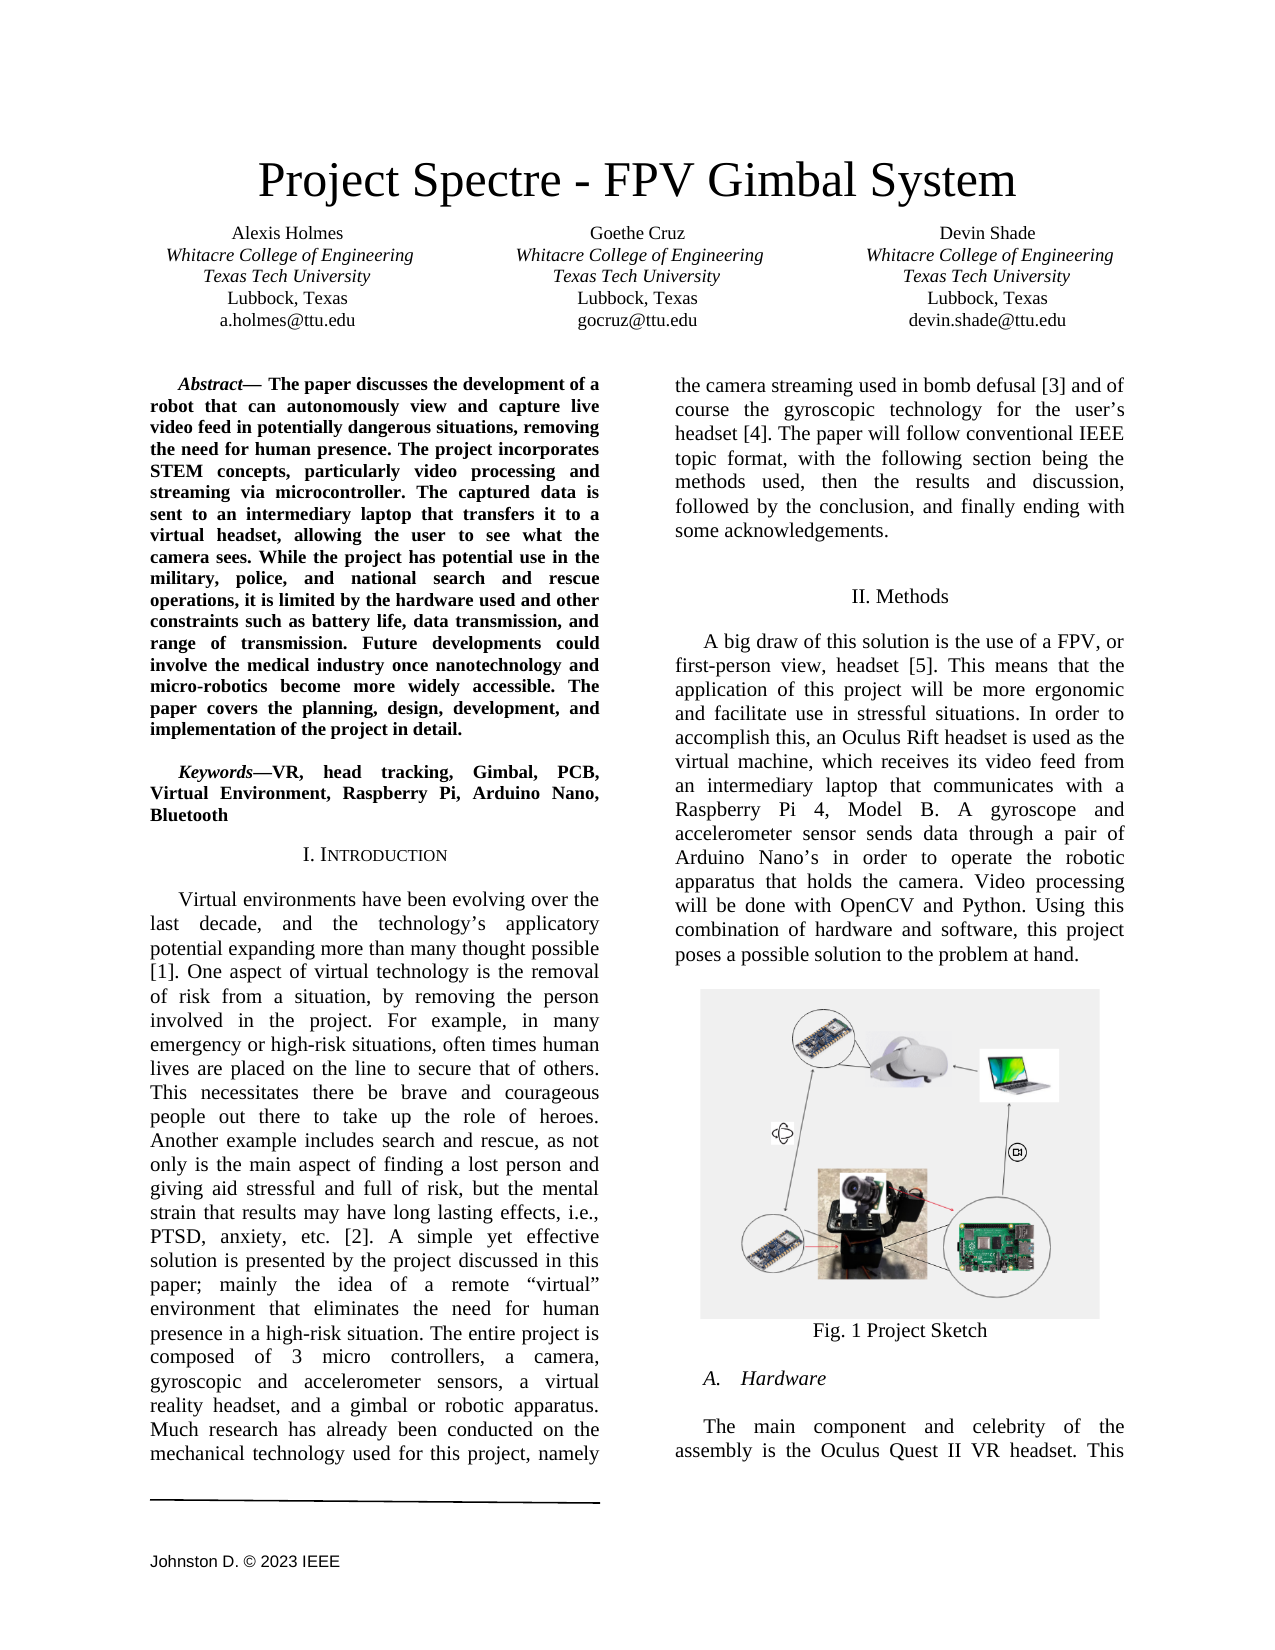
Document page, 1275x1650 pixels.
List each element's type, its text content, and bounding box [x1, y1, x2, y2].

text Texas Tech University [500, 265, 775, 287]
text Texas Tech University [850, 265, 1125, 287]
text Lubbock, Texas [500, 287, 775, 308]
text devin.shade@ttu.edu [850, 308, 1125, 330]
text Lubbock, Texas [850, 287, 1125, 308]
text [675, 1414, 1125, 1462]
text Lubbock, Texas [150, 287, 425, 308]
text II. Methods [675, 584, 1125, 608]
picture [700, 989, 1100, 1319]
title Project Spectre - FPV Gimbal System [150, 150, 1125, 207]
text Texas Tech University [150, 265, 425, 287]
text Whitacre College of Engineering [491, 244, 790, 265]
text Devin Shade [850, 222, 1125, 244]
text Whitacre College of Engineering [141, 244, 441, 265]
text Goethe Cruz [500, 222, 775, 244]
text Keywords—VR, head tracking, Gimbal, PCB, Virtual Environment, Raspberry Pi, Arduino Nano, Bluetooth [150, 761, 600, 825]
text Alexis Holmes [150, 222, 425, 244]
text Fig. 1 Project Sketch [675, 1318, 1125, 1342]
text a.holmes@ttu.edu [150, 308, 425, 330]
text gocruz@ttu.edu [500, 308, 775, 330]
text I. INTRODUCTION [150, 842, 600, 866]
text A big draw of this solution is the use of a FPV, or first-person view, headset [5]. This means that the application of this project will be more ergonomic and facilitate use in stressful situations. In order to accomplish this, an Oculus Rift headset is used as the virtual machine, which receives its video feed from an intermediary laptop that communicates with a Raspberry Pi 4, Model B. A gyroscope and accelerometer sensor sends data through a pair of Arduino Nano’s in order to operate the robotic apparatus that holds the camera. Video processing will be done with OpenCV and Python. Using this combination of hardware and software, this project poses a possible solution to the problem at hand. [675, 629, 1125, 966]
text Whitacre College of Engineering [840, 244, 1141, 265]
list Hardware [703, 1366, 1125, 1390]
text Virtual environments have been evolving over the last decade, and the technology’s applicatory potential expanding more than many thought possible [1]. One aspect of virtual technology is the removal of risk from a situation, by removing the person involved in the project. For example, in many emergency or high-risk situations, often times human lives are placed on the line to secure that of others. This necessitates there be brave and courageous people out there to take up the role of heroes. Another example includes search and rescue, as not only is the main aspect of finding a lost person and giving aid stressful and full of risk, but the mental strain that results may have long lasting effects, i.e., PTSD, anxiety, etc. [2]. A simple yet effective solution is presented by the project discussed in this paper; mainly the idea of a remote “virtual” environment that eliminates the need for human presence in a high-risk situation. The entire project is composed of 3 micro controllers, a camera, gyroscopic and accelerometer sensors, a virtual reality headset, and a gimbal or robotic apparatus. Much research has already been conducted on the mechanical technology used for this project, namely the camera streaming used in bomb defusal [3] and of course the gyroscopic technology for the user’s headset [4]. The paper will follow conventional IEEE topic format, with the following section being the methods used, then the results and discussion, followed by the conclusion, and finally ending with some acknowledgements. [150, 887, 600, 1465]
text Abstract— The paper discusses the development of a robot that can autonomously view and capture live video feed in potentially dangerous situations, removing the need for human presence. The project incorporates STEM concepts, particularly video processing and streaming via microcontroller. The captured data is sent to an intermediary laptop that transfers it to a virtual headset, allowing the user to see what the camera sees. While the project has potential use in the military, police, and national search and rescue operations, it is limited by the hardware used and other constraints such as battery life, data transmission, and range of transmission. Future developments could involve the medical industry once nanotechnology and micro-robotics become more widely accessible. The paper covers the planning, design, development, and implementation of the project in detail. [150, 373, 600, 740]
